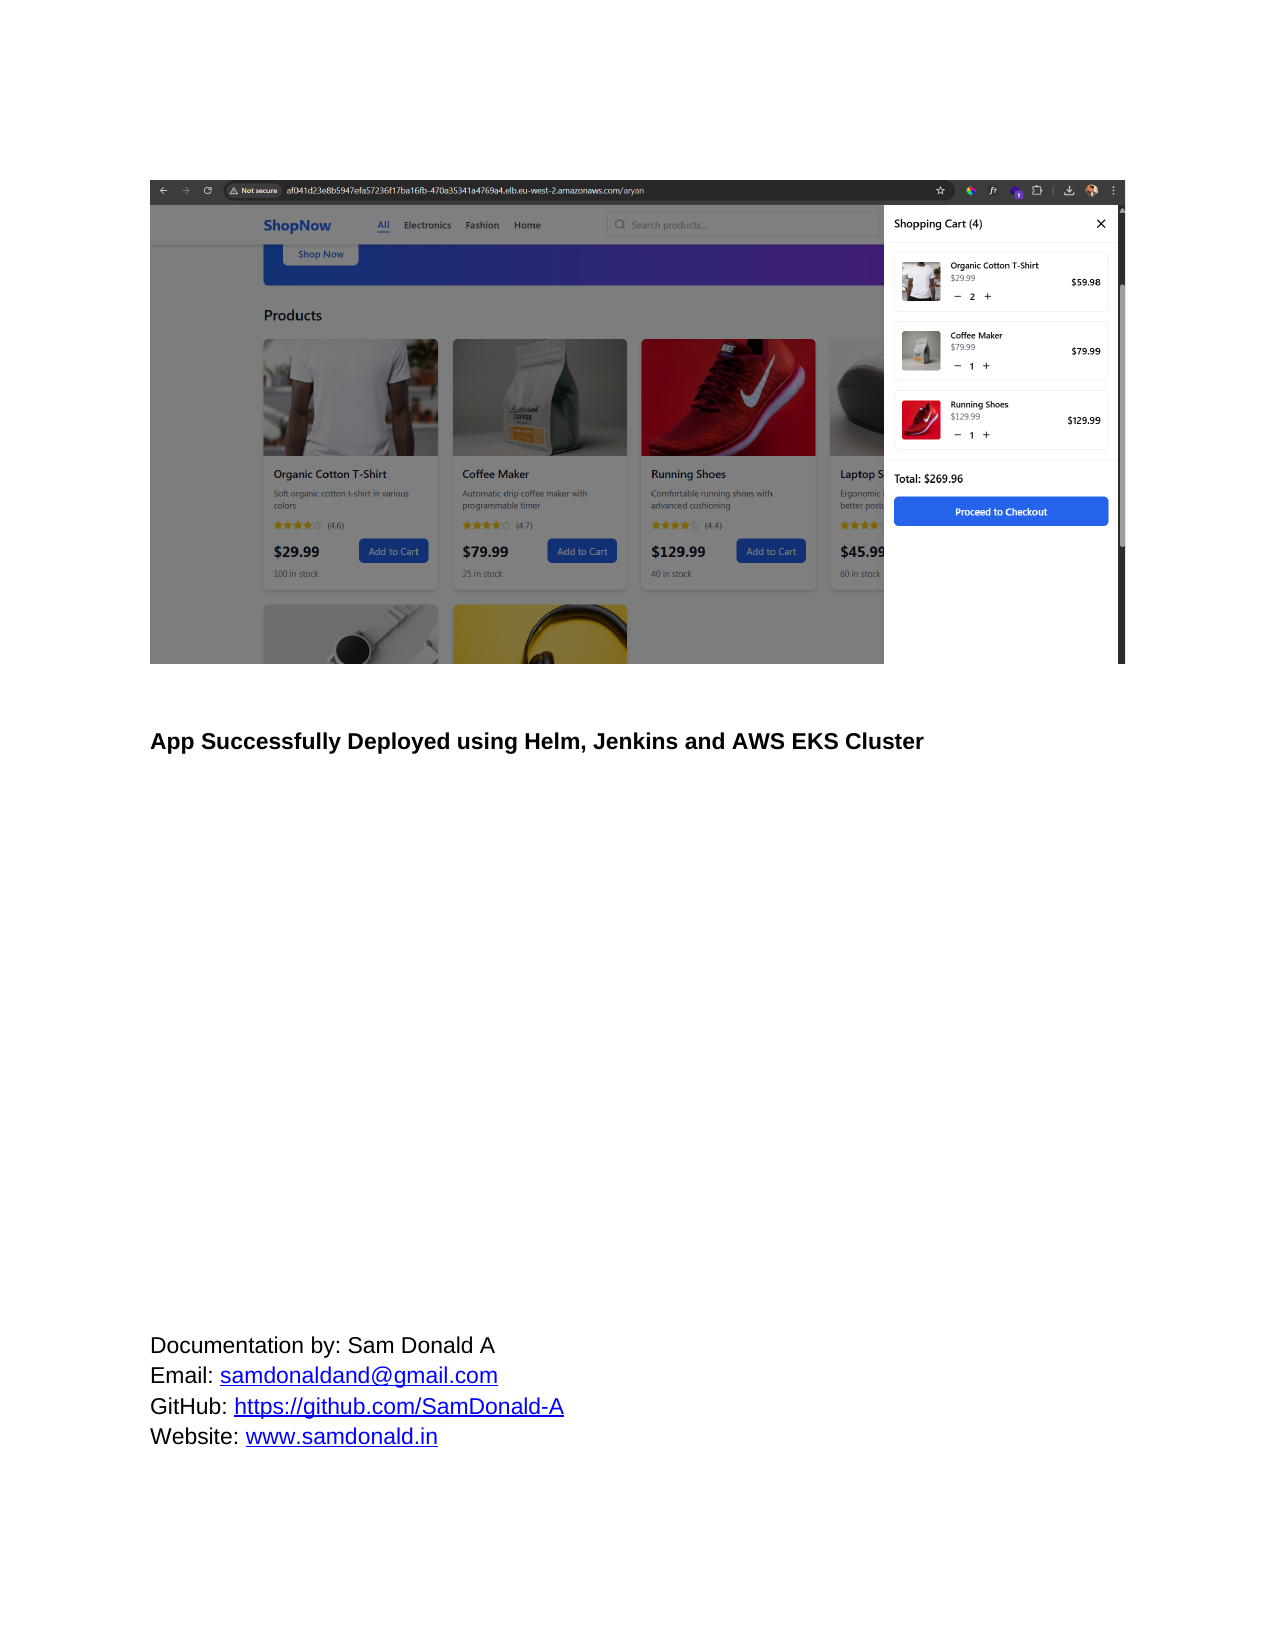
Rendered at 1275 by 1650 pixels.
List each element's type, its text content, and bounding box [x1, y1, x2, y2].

text Website: www.samdonald.in [150, 1423, 1125, 1449]
text Documentation by: Sam Donald A Email: samdonaldand@gmail.com [150, 1332, 1125, 1389]
text GitHub: https://github.com/SamDonald-A [150, 1393, 1125, 1419]
text App Successfully Deployed using Helm, Jenkins and AWS EKS Cluster [150, 728, 1125, 754]
picture [150, 180, 1125, 664]
